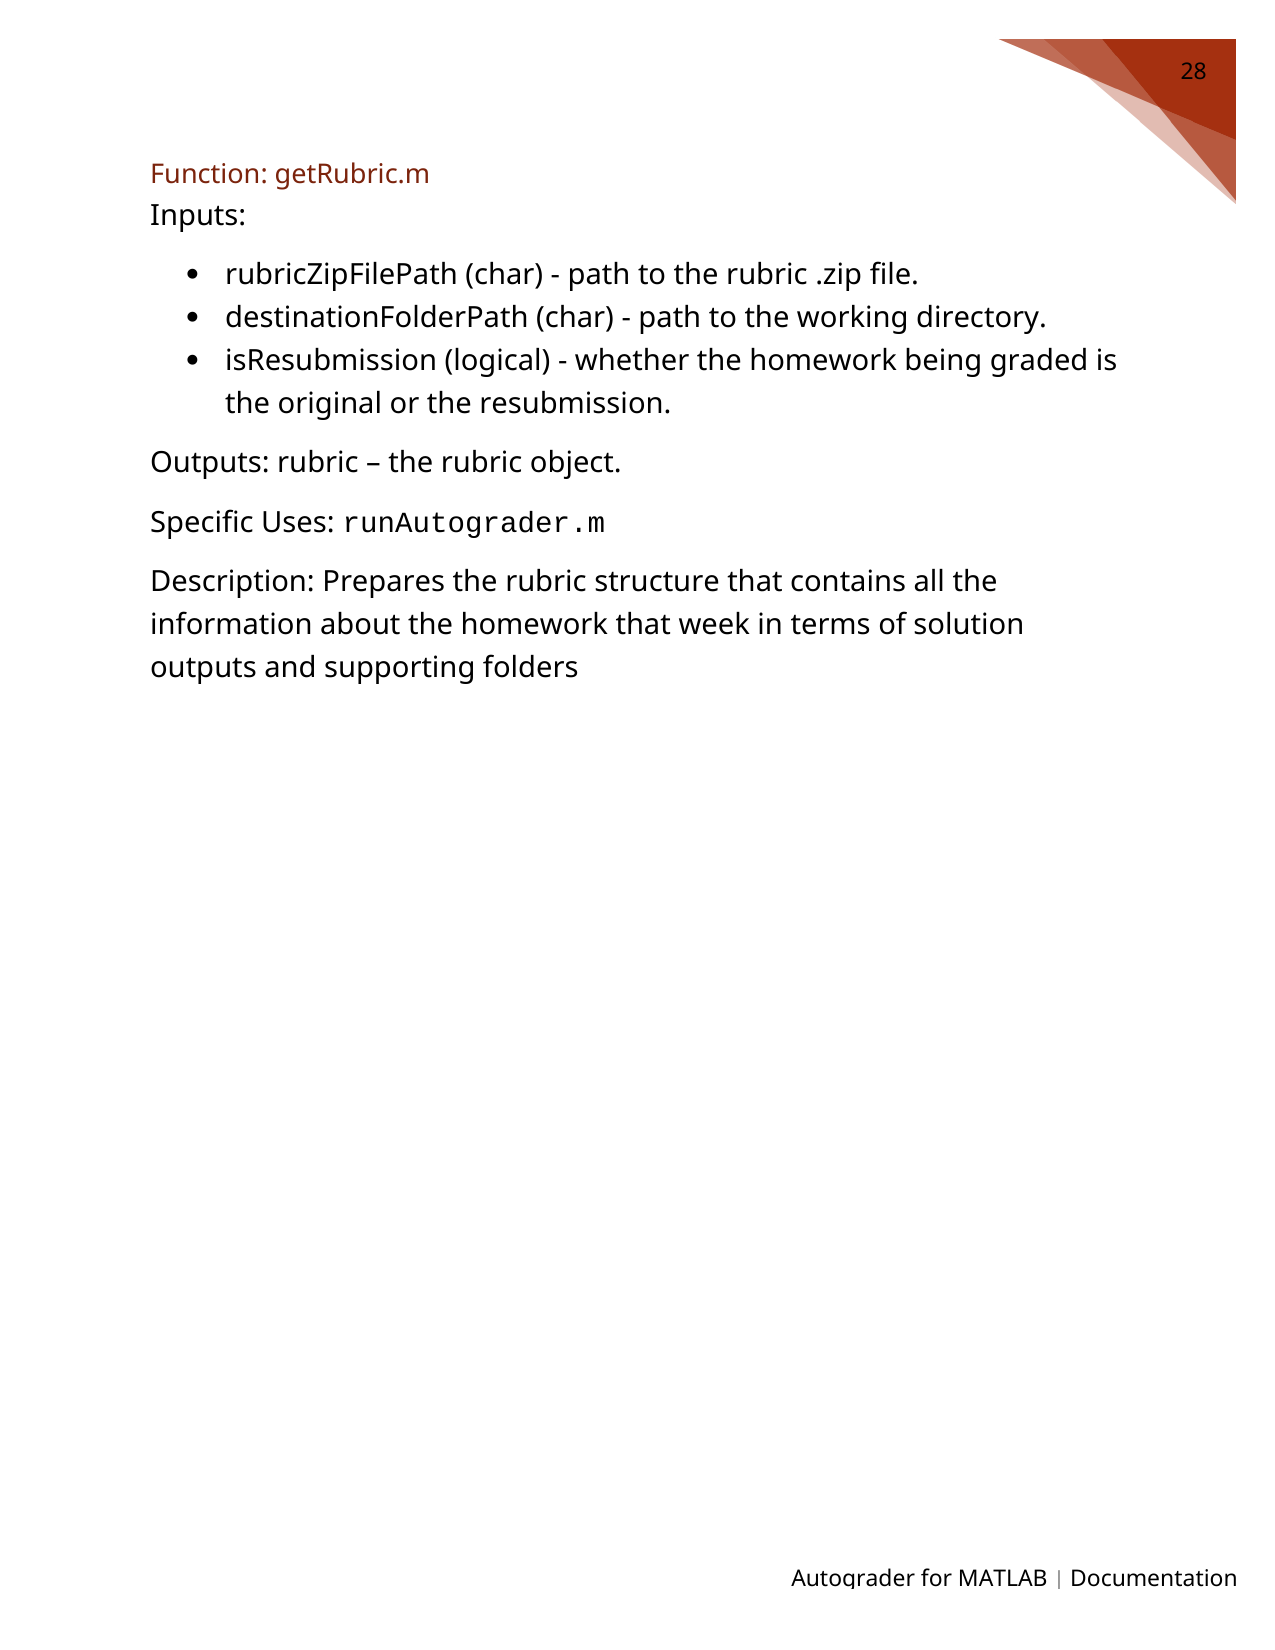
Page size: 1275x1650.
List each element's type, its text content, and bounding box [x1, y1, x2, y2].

text Description: Prepares the rubric structure that contains all the information about the homework that week in terms of solution outputs and supporting folders [150, 561, 1125, 686]
list destinationFolderPath (char) - path to the working directory. [187, 296, 1125, 336]
picture [997, 39, 1236, 205]
list rubricZipFilePath (char) - path to the rubric .zip file. [187, 253, 1125, 293]
list isResubmission (logical) - whether the homework being graded is the original or the resubmission. [187, 339, 1125, 422]
text Inputs: [150, 194, 1125, 234]
text Specific Uses: runAutograder.m [150, 501, 1125, 541]
text Outputs: rubric – the rubric object. [150, 441, 1125, 481]
subtitle Function: getRubric.m [150, 154, 1125, 191]
